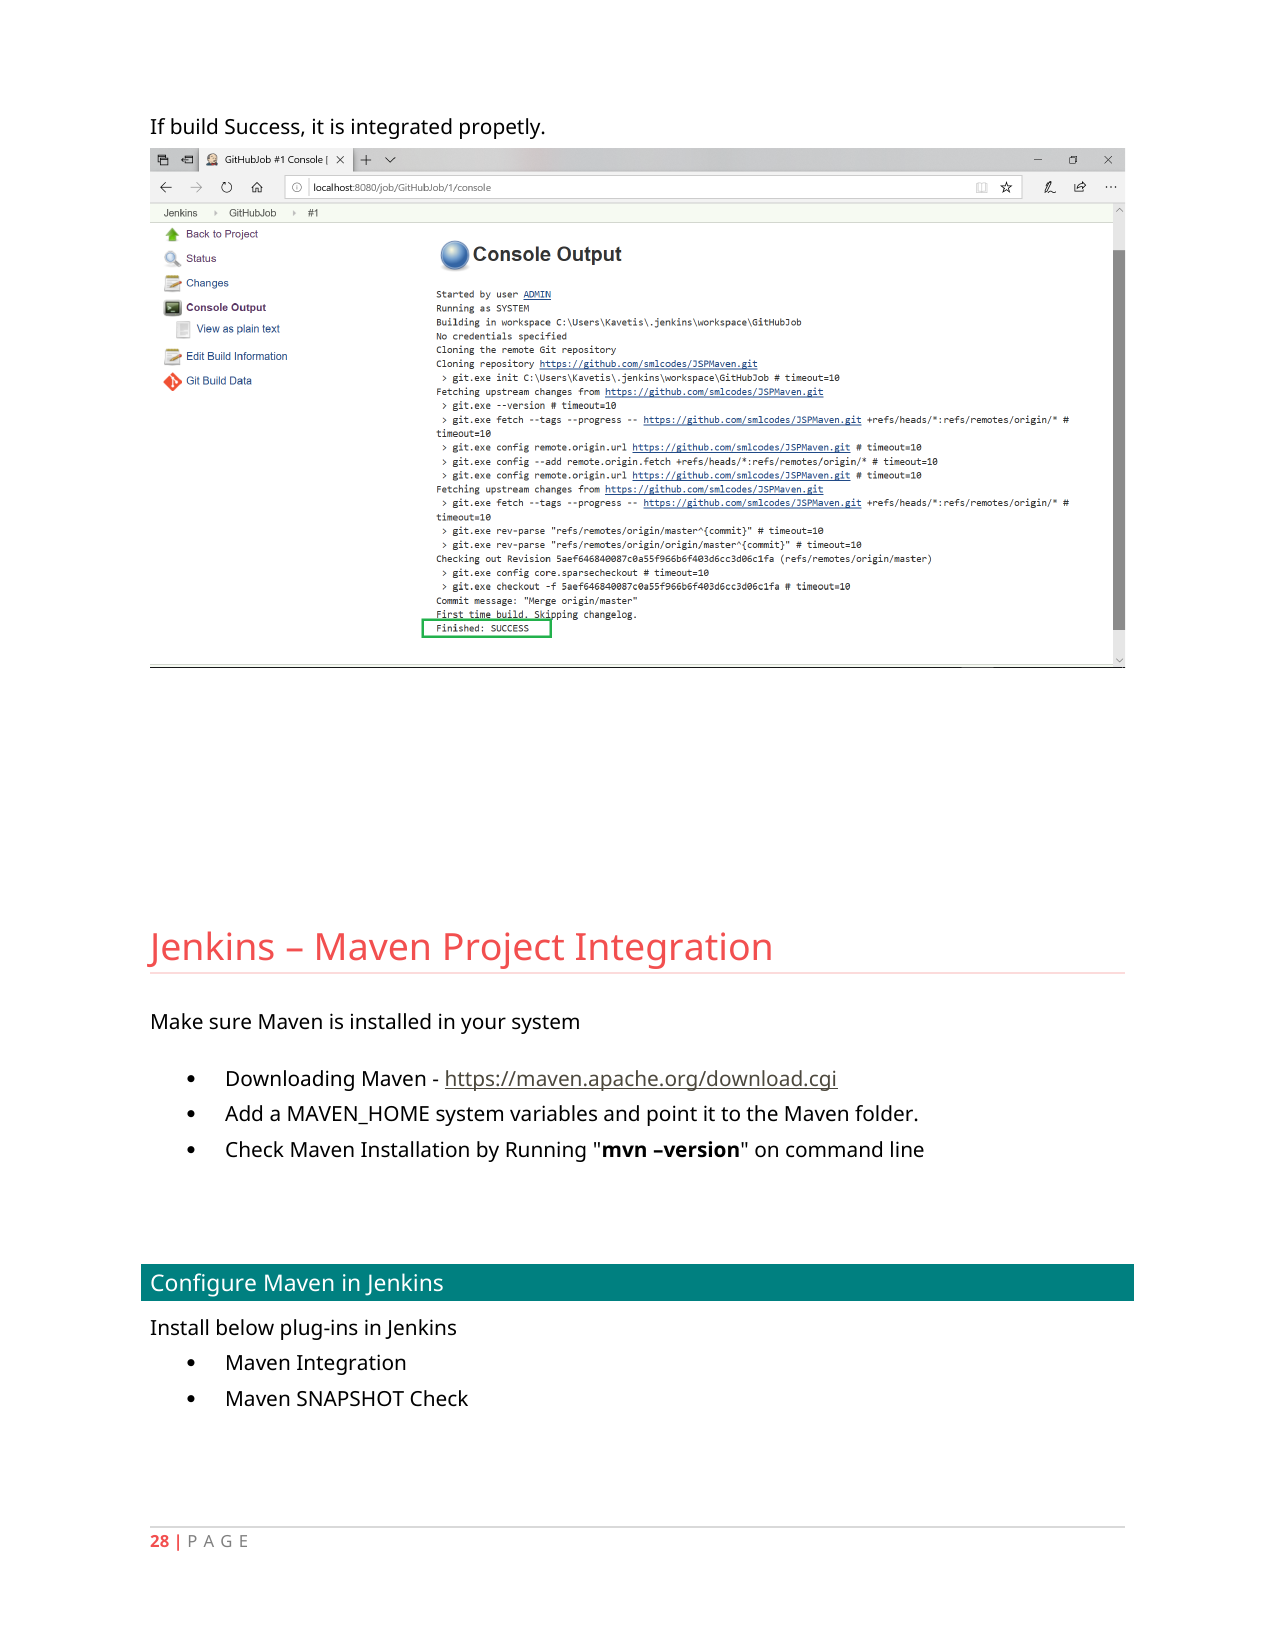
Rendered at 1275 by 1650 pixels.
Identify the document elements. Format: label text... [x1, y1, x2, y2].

list Maven SNAPSHOT Check [187, 1384, 1125, 1412]
text Make sure Maven is installed in your system [150, 1007, 1125, 1036]
list Add a MAVEN_HOME system variables and point it to the Maven folder. [187, 1099, 1125, 1128]
picture [150, 148, 1125, 668]
text Install below plug-ins in Jenkins [150, 1313, 1125, 1341]
subtitle Configure Maven in Jenkins [142, 1265, 1133, 1300]
list Maven Integration [187, 1348, 1125, 1377]
subtitle Jenkins – Maven Project Integration [150, 921, 1125, 972]
list Downloading Maven - https://maven.apache.org/download.cgi [187, 1064, 1125, 1092]
text If build Success, it is integrated propetly. [150, 112, 1125, 148]
list Check Maven Installation by Running "mvn –version" on command line [187, 1135, 1125, 1163]
